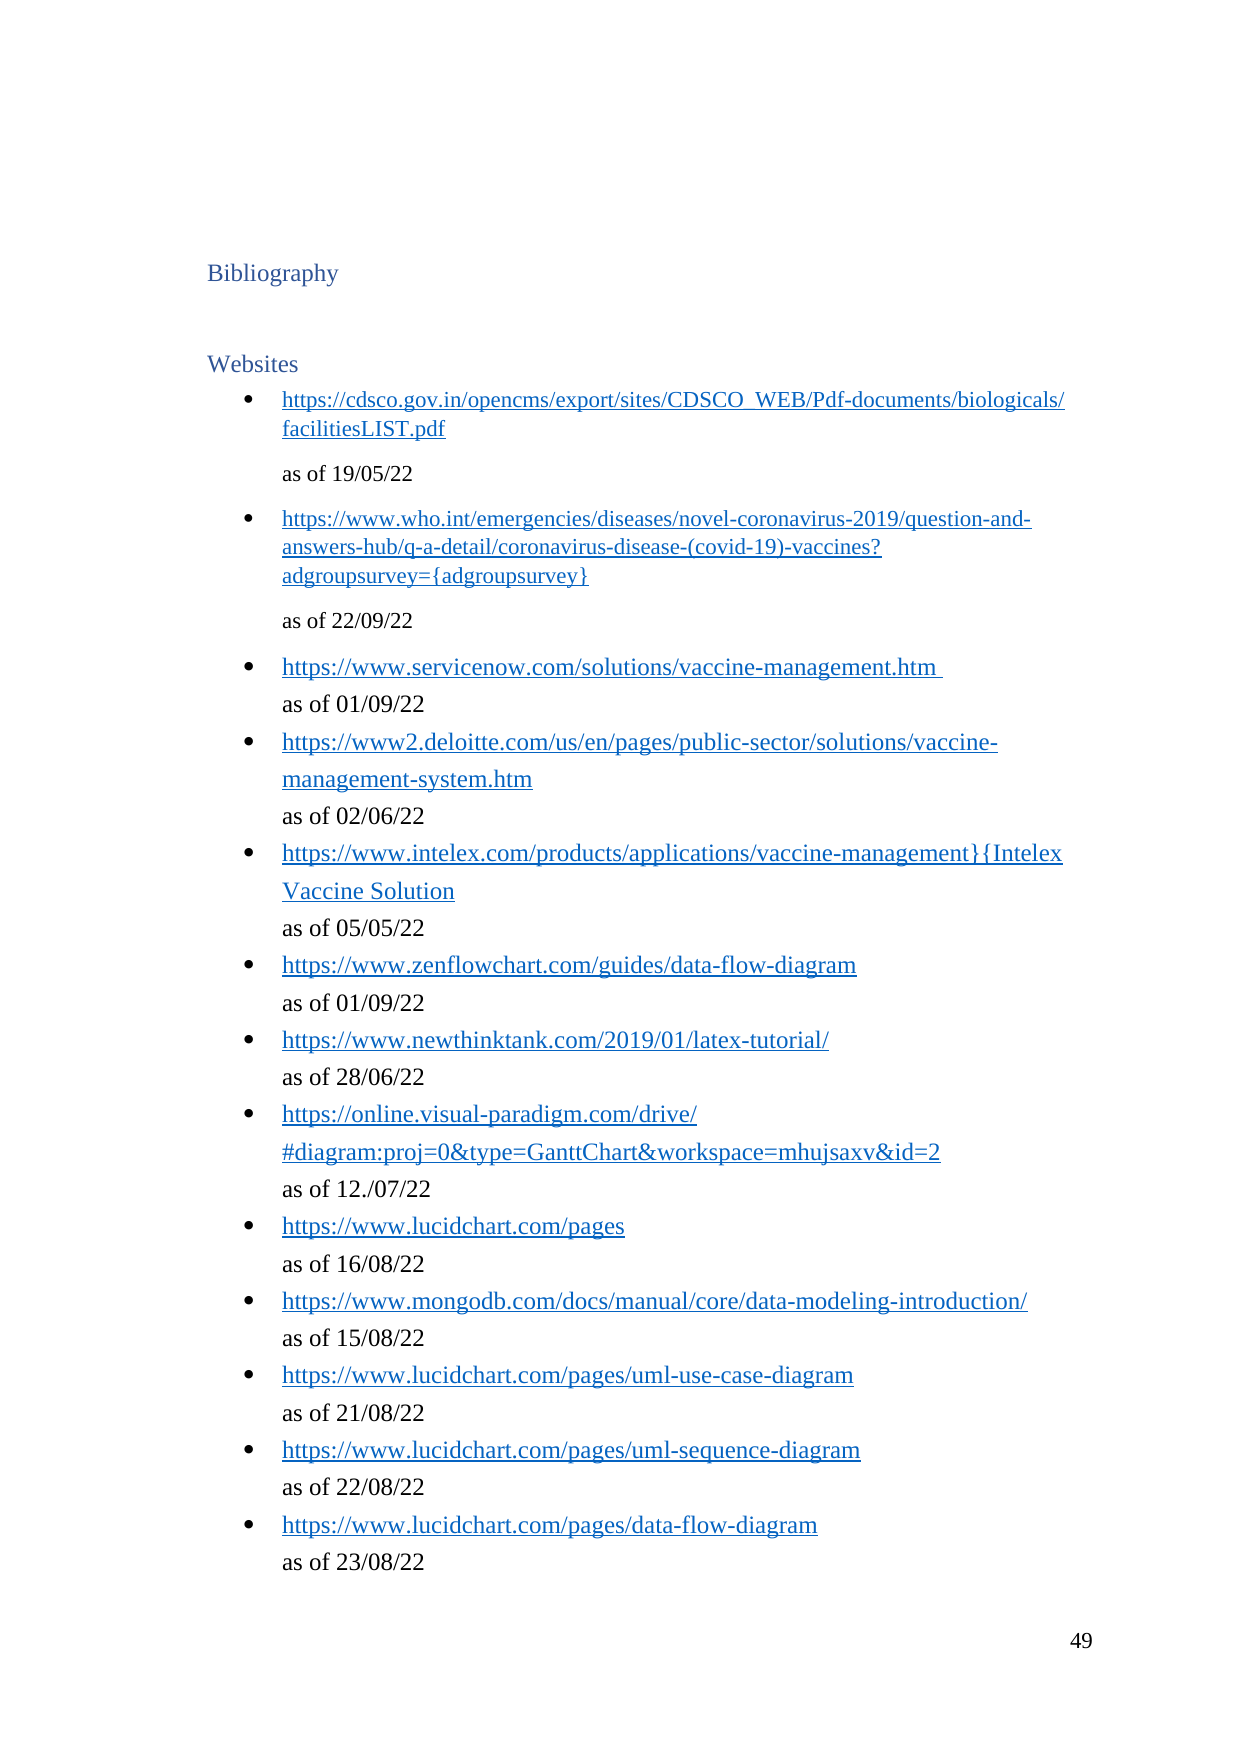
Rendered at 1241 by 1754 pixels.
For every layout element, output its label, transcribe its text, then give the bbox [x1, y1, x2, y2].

list as of 23/08/22 [282, 1547, 1092, 1576]
list https://www.newthinktank.com/2019/01/latex-tutorial/ [244, 1025, 1092, 1054]
list as of 21/08/22 [282, 1398, 1092, 1427]
list as of 28/06/22 [282, 1062, 1092, 1091]
list as of 01/09/22 [282, 689, 1092, 718]
list as of 22/08/22 [282, 1472, 1092, 1501]
list https://www.mongodb.com/docs/manual/core/data-modeling-introduction/ [244, 1286, 1092, 1315]
list https://www.lucidchart.com/pages/uml-sequence-diagram [244, 1435, 1092, 1464]
list https://www.who.int/emergencies/diseases/novel-coronavirus-2019/question-and-answers-hub/q-a-detail/coronavirus-disease-(covid-19)-vaccines?adgroupsurvey={adgroupsurvey} [244, 505, 1092, 588]
list https://www.servicenow.com/solutions/vaccine-management.htm [244, 652, 1092, 681]
list https://www.lucidchart.com/pages [244, 1211, 1092, 1240]
list as of 15/08/22 [282, 1323, 1092, 1352]
text as of 22/09/22 [207, 607, 1092, 633]
list https://www.lucidchart.com/pages/data-flow-diagram [244, 1510, 1092, 1538]
list https://cdsco.gov.in/opencms/export/sites/CDSCO_WEB/Pdf-documents/biologicals/facilitiesLIST.pdf [244, 386, 1092, 441]
list https://www.intelex.com/products/applications/vaccine-management}{Intelex Vaccine Solution [244, 838, 1092, 904]
list https://www.lucidchart.com/pages/uml-use-case-diagram [244, 1361, 1092, 1389]
list as of 16/08/22 [282, 1249, 1092, 1277]
subtitle Bibliography [207, 258, 1092, 286]
list as of 12./07/22 [282, 1174, 1092, 1203]
list as of 01/09/22 [282, 988, 1092, 1016]
subtitle Websites [207, 349, 1092, 378]
list https://www2.deloitte.com/us/en/pages/public-sector/solutions/vaccine-management-system.htm [244, 727, 1092, 793]
list https://online.visual-paradigm.com/drive/#diagram:proj=0&type=GanttChart&workspace=mhujsaxv&id=2 [244, 1099, 1092, 1166]
list as of 02/06/22 [282, 801, 1092, 830]
list https://www.zenflowchart.com/guides/data-flow-diagram [244, 950, 1092, 979]
text as of 19/05/22 [207, 460, 1092, 486]
list as of 05/05/22 [282, 913, 1092, 942]
